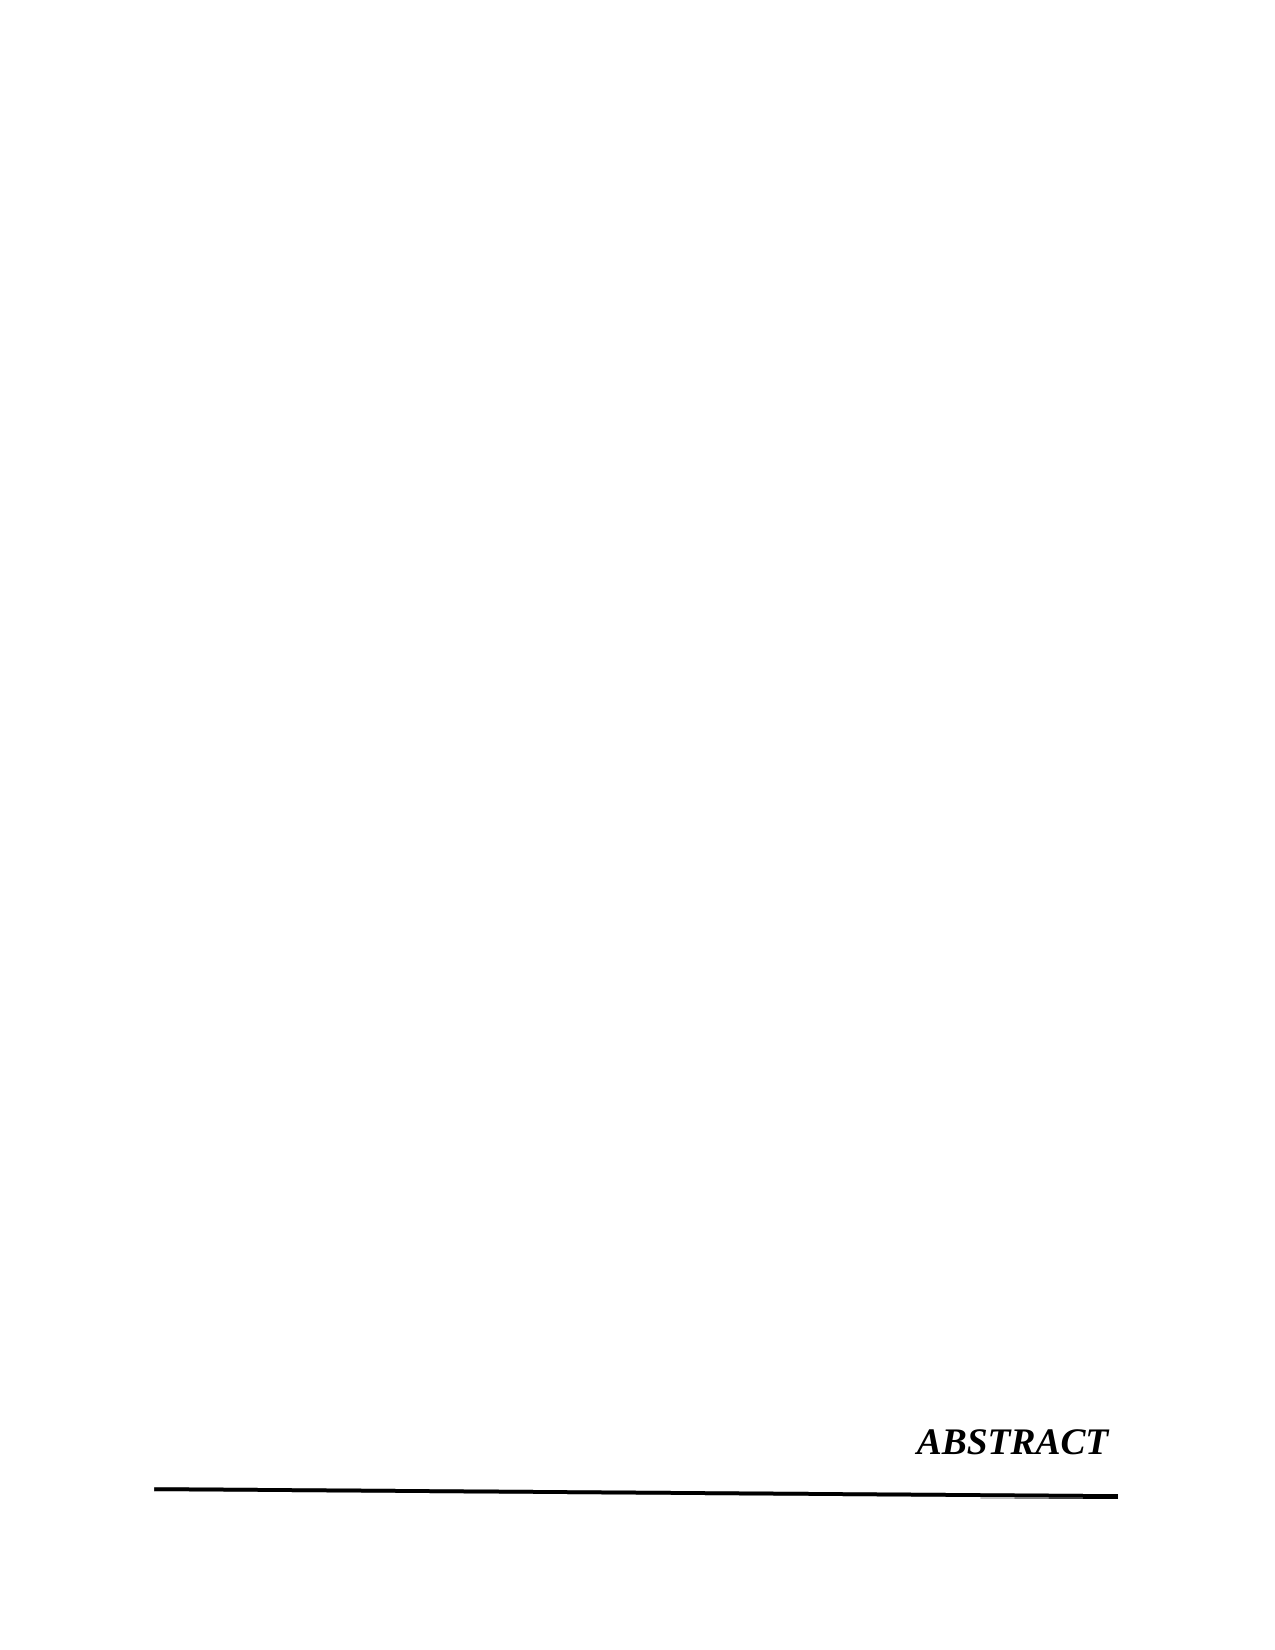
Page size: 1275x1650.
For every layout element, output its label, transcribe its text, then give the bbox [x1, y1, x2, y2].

picture [153, 1487, 1119, 1499]
subtitle ABSTRACT [112, 1419, 1112, 1462]
